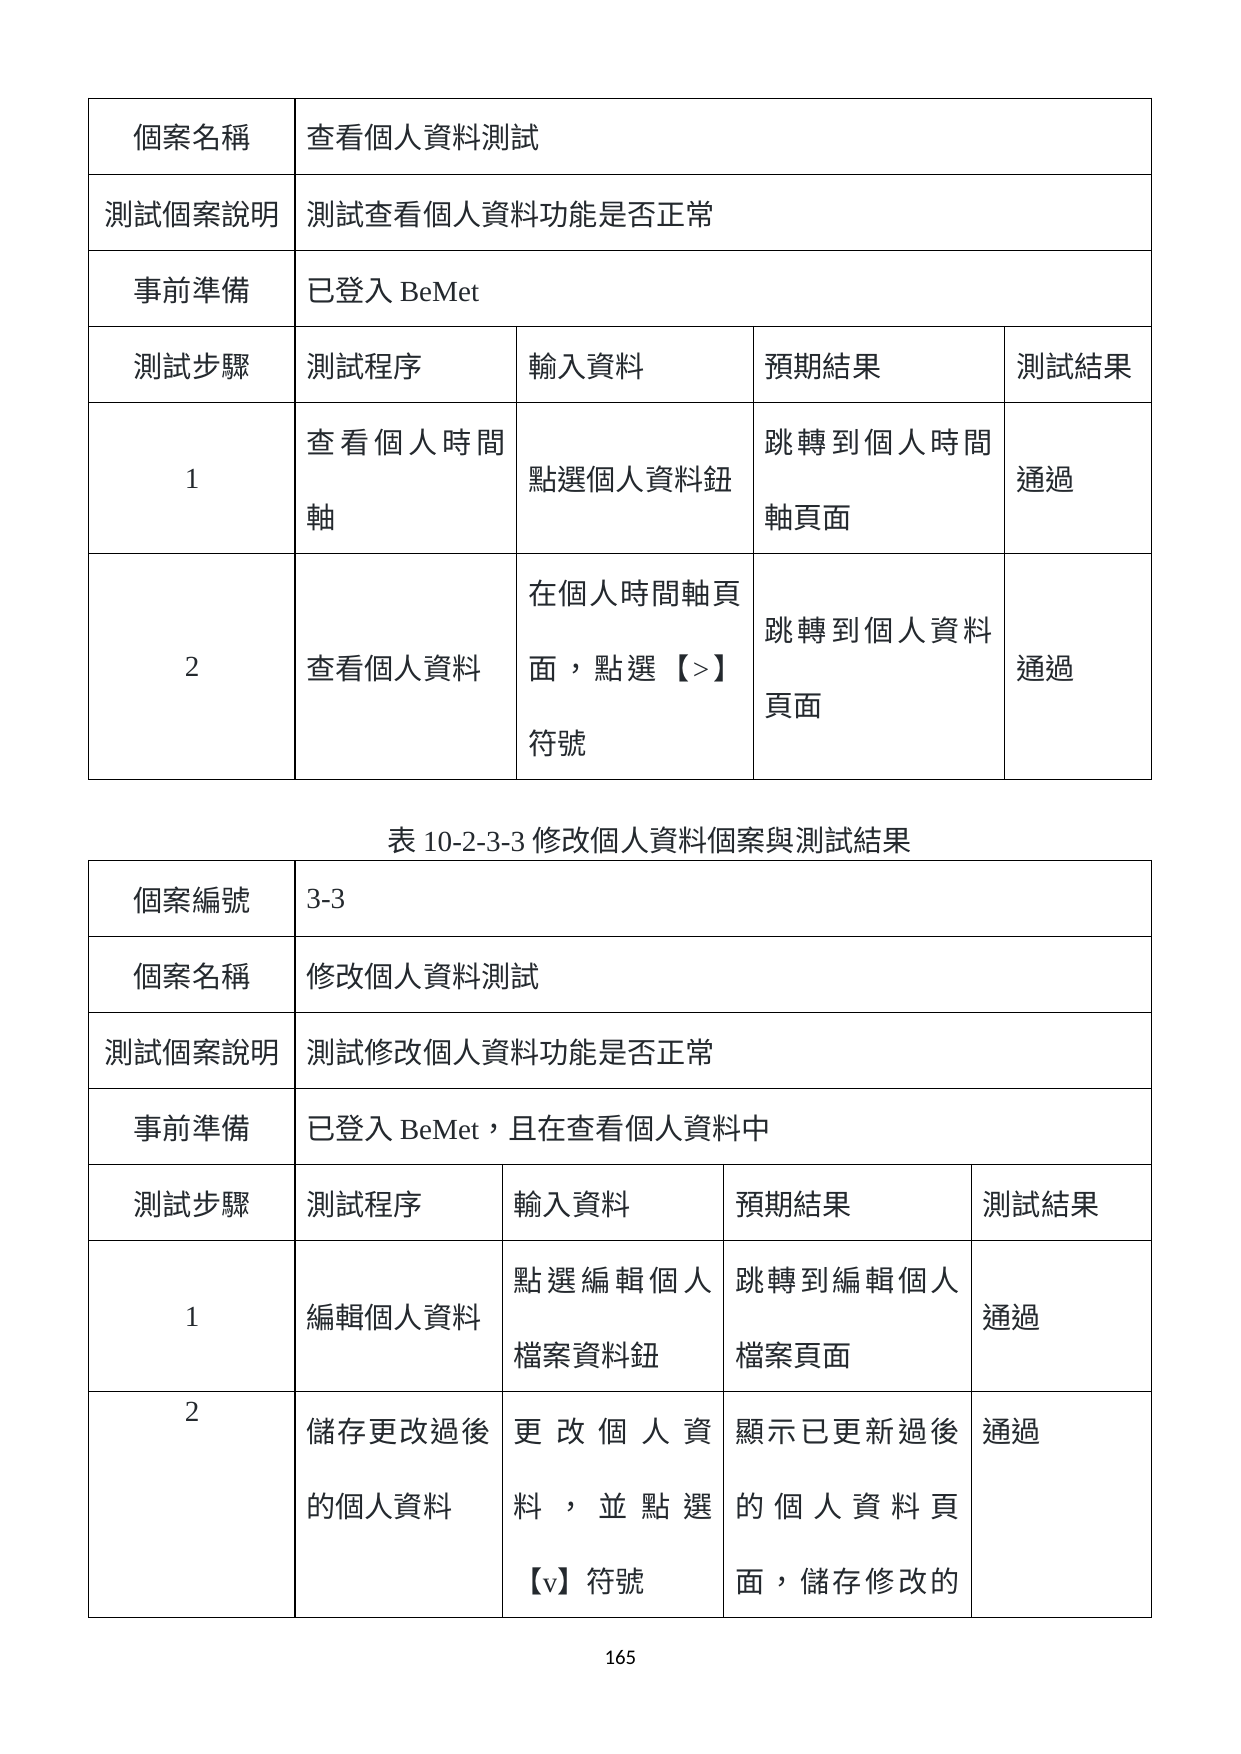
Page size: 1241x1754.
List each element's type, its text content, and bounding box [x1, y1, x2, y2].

table_cell 測試查看個人資料功能是否正常 [296, 175, 1151, 250]
table_cell 查看個人資料測試 [296, 99, 1151, 174]
table_cell 預期結果 [754, 327, 1004, 402]
table_cell 個案名稱 [89, 937, 294, 1012]
table_cell 跳轉到編輯個人檔案頁面 [724, 1241, 971, 1391]
table_cell 點選個人資料鈕 [517, 403, 753, 553]
table_cell 事前準備 [89, 251, 294, 326]
table_header 3-3 [296, 861, 1151, 936]
table_cell 測試程序 [296, 1165, 502, 1240]
table_cell 通過 [972, 1392, 1151, 1617]
table_cell 修改個人資料測試 [296, 937, 1151, 1012]
table_cell 跳轉到個人資料頁面 [754, 554, 1004, 779]
table_cell 測試結果 [1005, 327, 1151, 402]
table_cell 更改個人資料，並點選【v】符號 [503, 1392, 723, 1617]
table_cell 通過 [972, 1241, 1151, 1391]
table_cell 測試步驟 [89, 1165, 294, 1240]
table_cell 輸入資料 [517, 327, 753, 402]
table_cell 通過 [1005, 403, 1151, 553]
table_cell 點選編輯個人檔案資料鈕 [503, 1241, 723, 1391]
table_cell 預期結果 [724, 1165, 971, 1240]
table_cell 測試個案說明 [89, 175, 294, 250]
table_cell 通過 [1005, 554, 1151, 779]
table_cell 測試結果 [972, 1165, 1151, 1240]
table_cell 測試個案說明 [89, 1013, 294, 1088]
table_cell 1 [89, 1241, 294, 1391]
table_cell 測試程序 [296, 327, 516, 402]
table_cell 事前準備 [89, 1089, 294, 1164]
text 表 10-2-3-3 修改個人資料個案與測試結果 [89, 817, 1152, 860]
table_cell 在個人時間軸頁面，點選【>】符號 [517, 554, 753, 779]
table_cell 已登入BeMet [296, 251, 1151, 326]
table_cell 儲存更改過後的個人資料 [296, 1392, 502, 1617]
table_cell 查看個人時間軸 [296, 403, 516, 553]
table_cell 測試步驟 [89, 327, 294, 402]
table_cell 輸入資料 [503, 1165, 723, 1240]
table_cell 查看個人資料 [296, 554, 516, 779]
table_cell 1 [89, 403, 294, 553]
table_cell 測試修改個人資料功能是否正常 [296, 1013, 1151, 1088]
table_cell 編輯個人資料 [296, 1241, 502, 1391]
table_cell 跳轉到個人時間軸頁面 [754, 403, 1004, 553]
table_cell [724, 1392, 971, 1617]
table_cell 個案名稱 [89, 99, 294, 174]
table_cell 已登入BeMet，且在查看個人資料中 [296, 1089, 1151, 1164]
table_header 個案編號 [89, 861, 294, 936]
table_cell 2 [89, 1392, 294, 1617]
table_cell 2 [89, 554, 294, 779]
